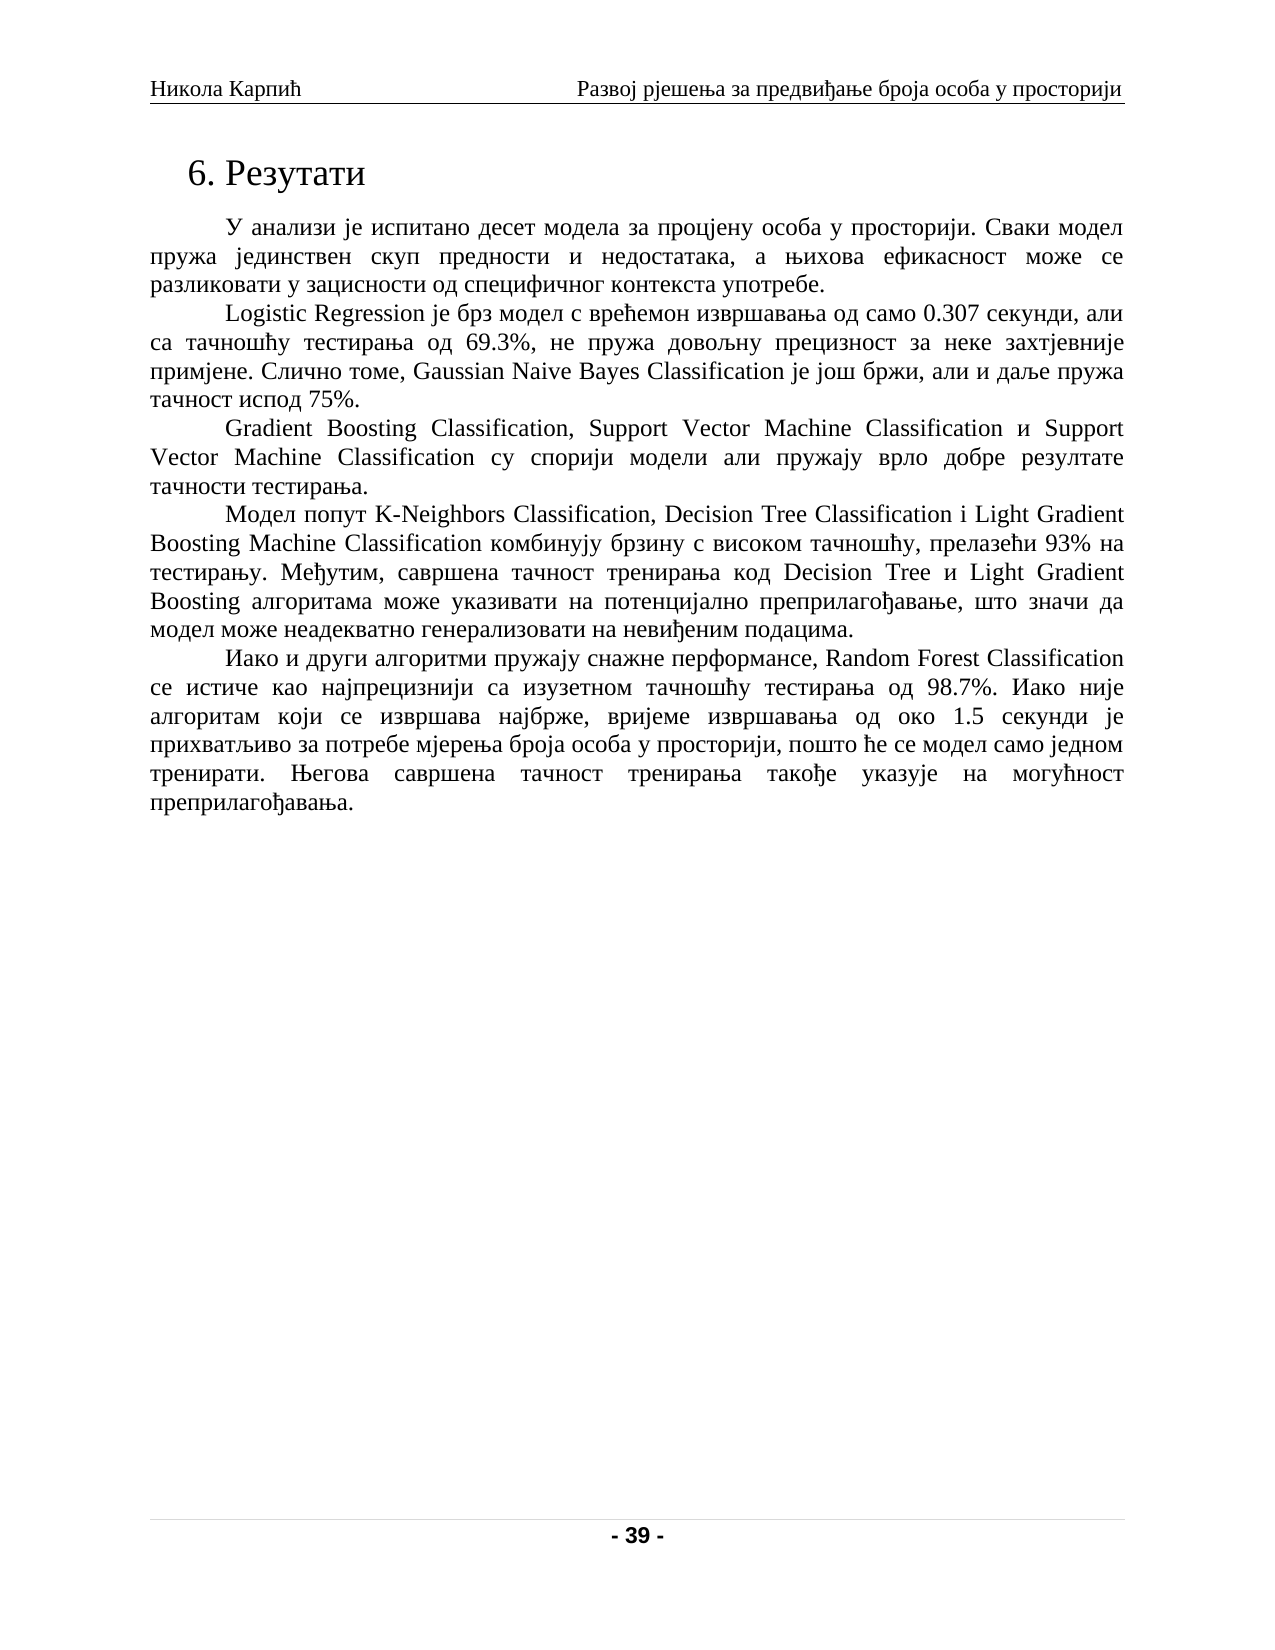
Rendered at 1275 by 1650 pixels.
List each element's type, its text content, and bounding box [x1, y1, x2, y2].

text Модел попут K-Neighbors Classification, Decision Tree Classification i Light Gradient Boosting Machine Classification комбинују брзину с високом тачношћу, прелазећи 93% на тестирању. Међутим, савршена тачност тренирања код Decision Tree и Light Gradient Boosting алгоритама може указивати на потенцијално преприлагођавање, што значи да модел може неадекватно генерализовати на невиђеним подацима. [150, 499, 1125, 643]
text Иако и други алгоритми пружају снажне перформансе, Random Forest Classification се истиче као најпрецизнији са изузетном тачношћу тестирања од 98.7%. Иако није алгоритам који се извршава најбрже, вријеме извршавања од око 1.5 секунди је прихватљиво за потребе мјерења броја особа у просторији, пошто ће се модел само једном тренирати. Његова савршена тачност тренирања такође указује на могућност преприлагођавања. [150, 643, 1125, 816]
subtitle Резутати [187, 150, 1125, 193]
text У анализи је испитано десет модела за процјену особа у просторији. Сваки модел пружа јединствен скуп предности и недостатака, а њихова ефикасност може се разликовати у зацисности од специфичног контекста употребе. [150, 212, 1125, 298]
text Gradient Boosting Classification, Support Vector Machine Classification и Support Vector Machine Classification су спорији модели али пружају врло добре резултате тачности тестирања. [150, 413, 1125, 499]
text Logistic Regression је брз модел с врећемон извршавања од само 0.307 секунди, али са тачношћу тестирања од 69.3%, не пружа довољну прецизност за неке захтјевније примјене. Слично томе, Gaussian Naive Bayes Classification је још бржи, али и даље пружа тачност испод 75%. [150, 298, 1125, 413]
